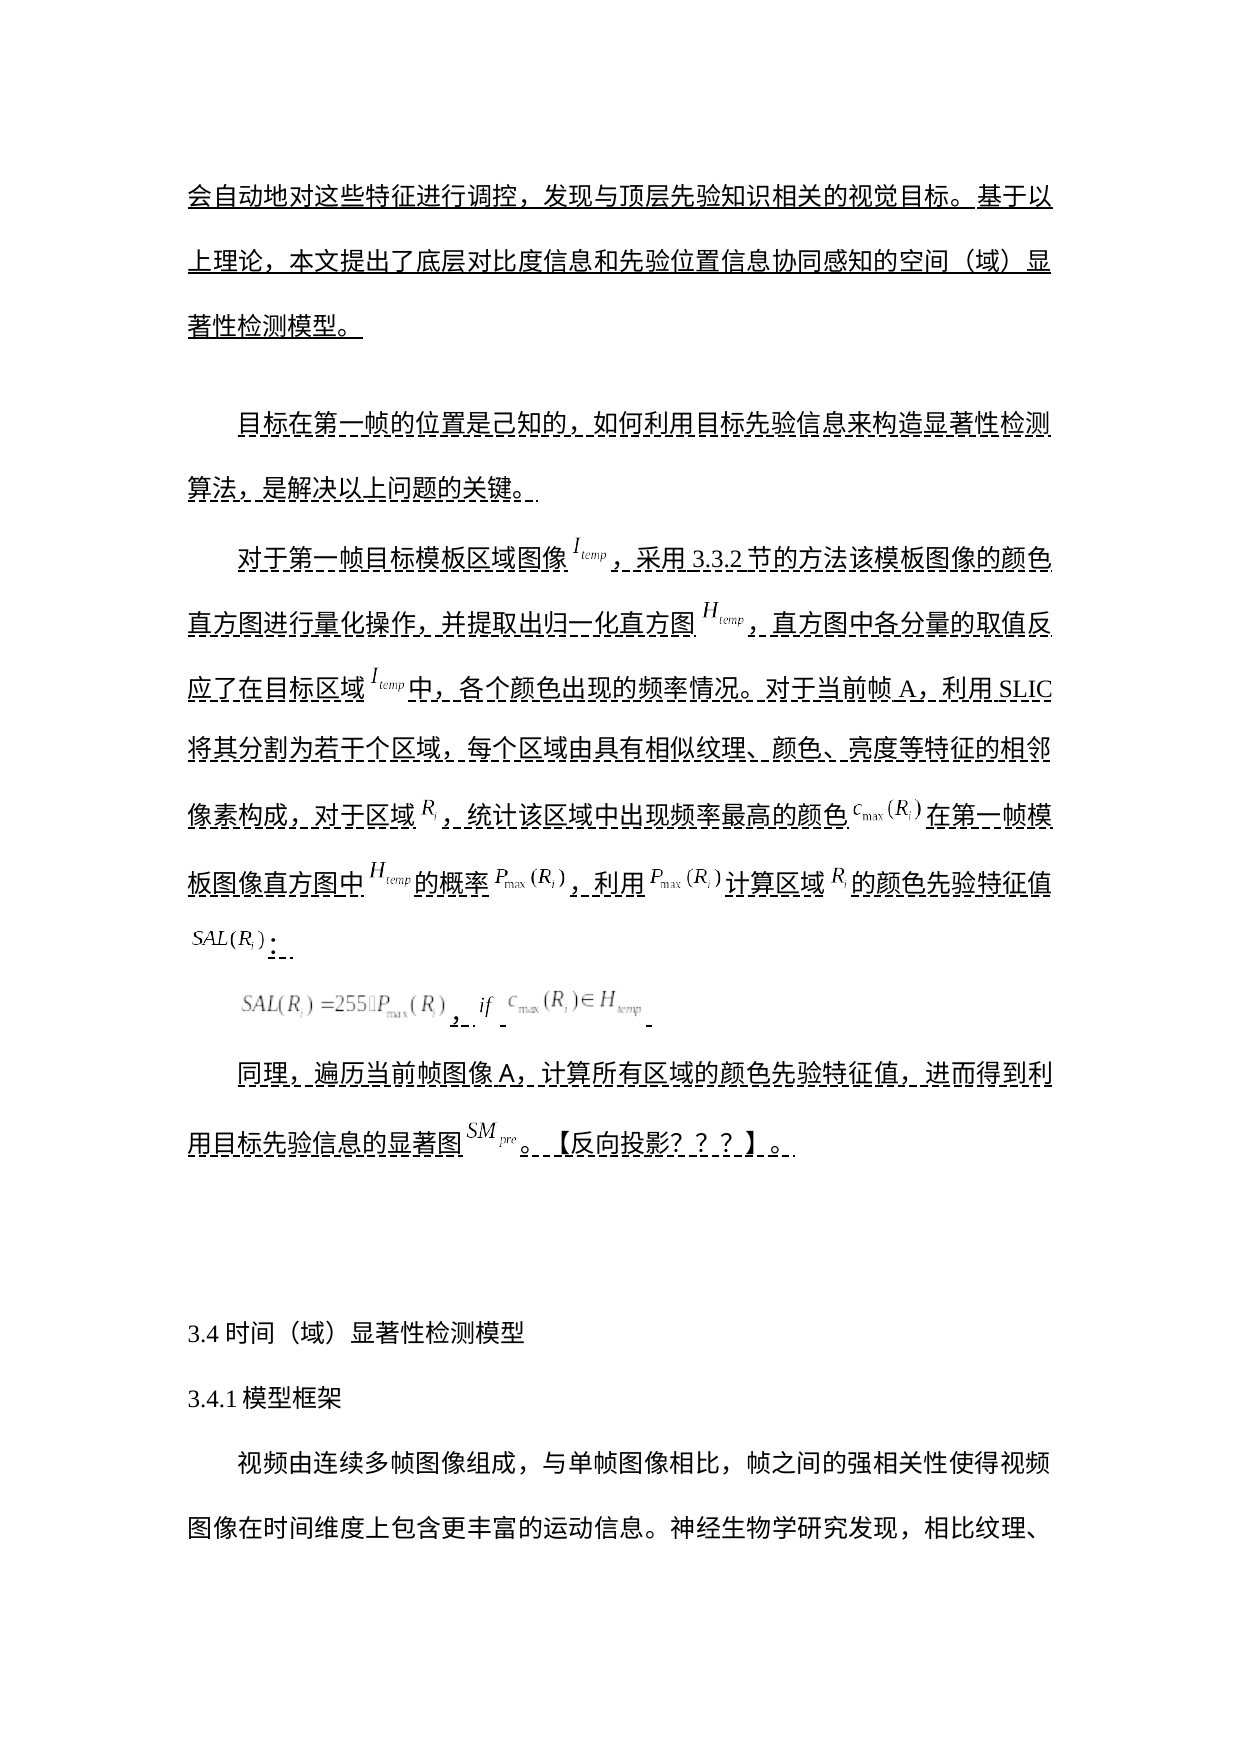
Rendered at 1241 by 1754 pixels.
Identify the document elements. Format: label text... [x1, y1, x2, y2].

text 3.4.1模型框架 [187, 1364, 1053, 1429]
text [187, 162, 1053, 357]
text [187, 1429, 1053, 1559]
text 3.4 时间（域）显著性检测模型 [187, 1299, 1053, 1364]
text ， [187, 974, 1053, 1039]
text 对于第一帧目标模板区域图像，采用3.3.2节的方法该模板图像的颜色直方图进行量化操作，并提取出归一化直方图，直方图中各分量的取值反应了在目标区域中，各个颜色出现的频率情况。对于当前帧A，利用SLIC将其分割为若干个区域，每个区域由具有相似纹理、颜色、亮度等特征的相邻像素构成，对于区域，统计该区域中出现频率最高的颜色在第一帧模板图像直方图中的概率，利用计算区域的颜色先验特征值： [187, 519, 1053, 974]
text 同理，遍历当前帧图像A，计算所有区域的颜色先验特征值，进而得到利用目标先验信息的显著图。【反向投影？？？】。 [187, 1039, 1053, 1169]
text 目标在第一帧的位置是己知的，如何利用目标先验信息来构造显著性检测算法，是解决以上问题的关键。 [187, 389, 1053, 519]
